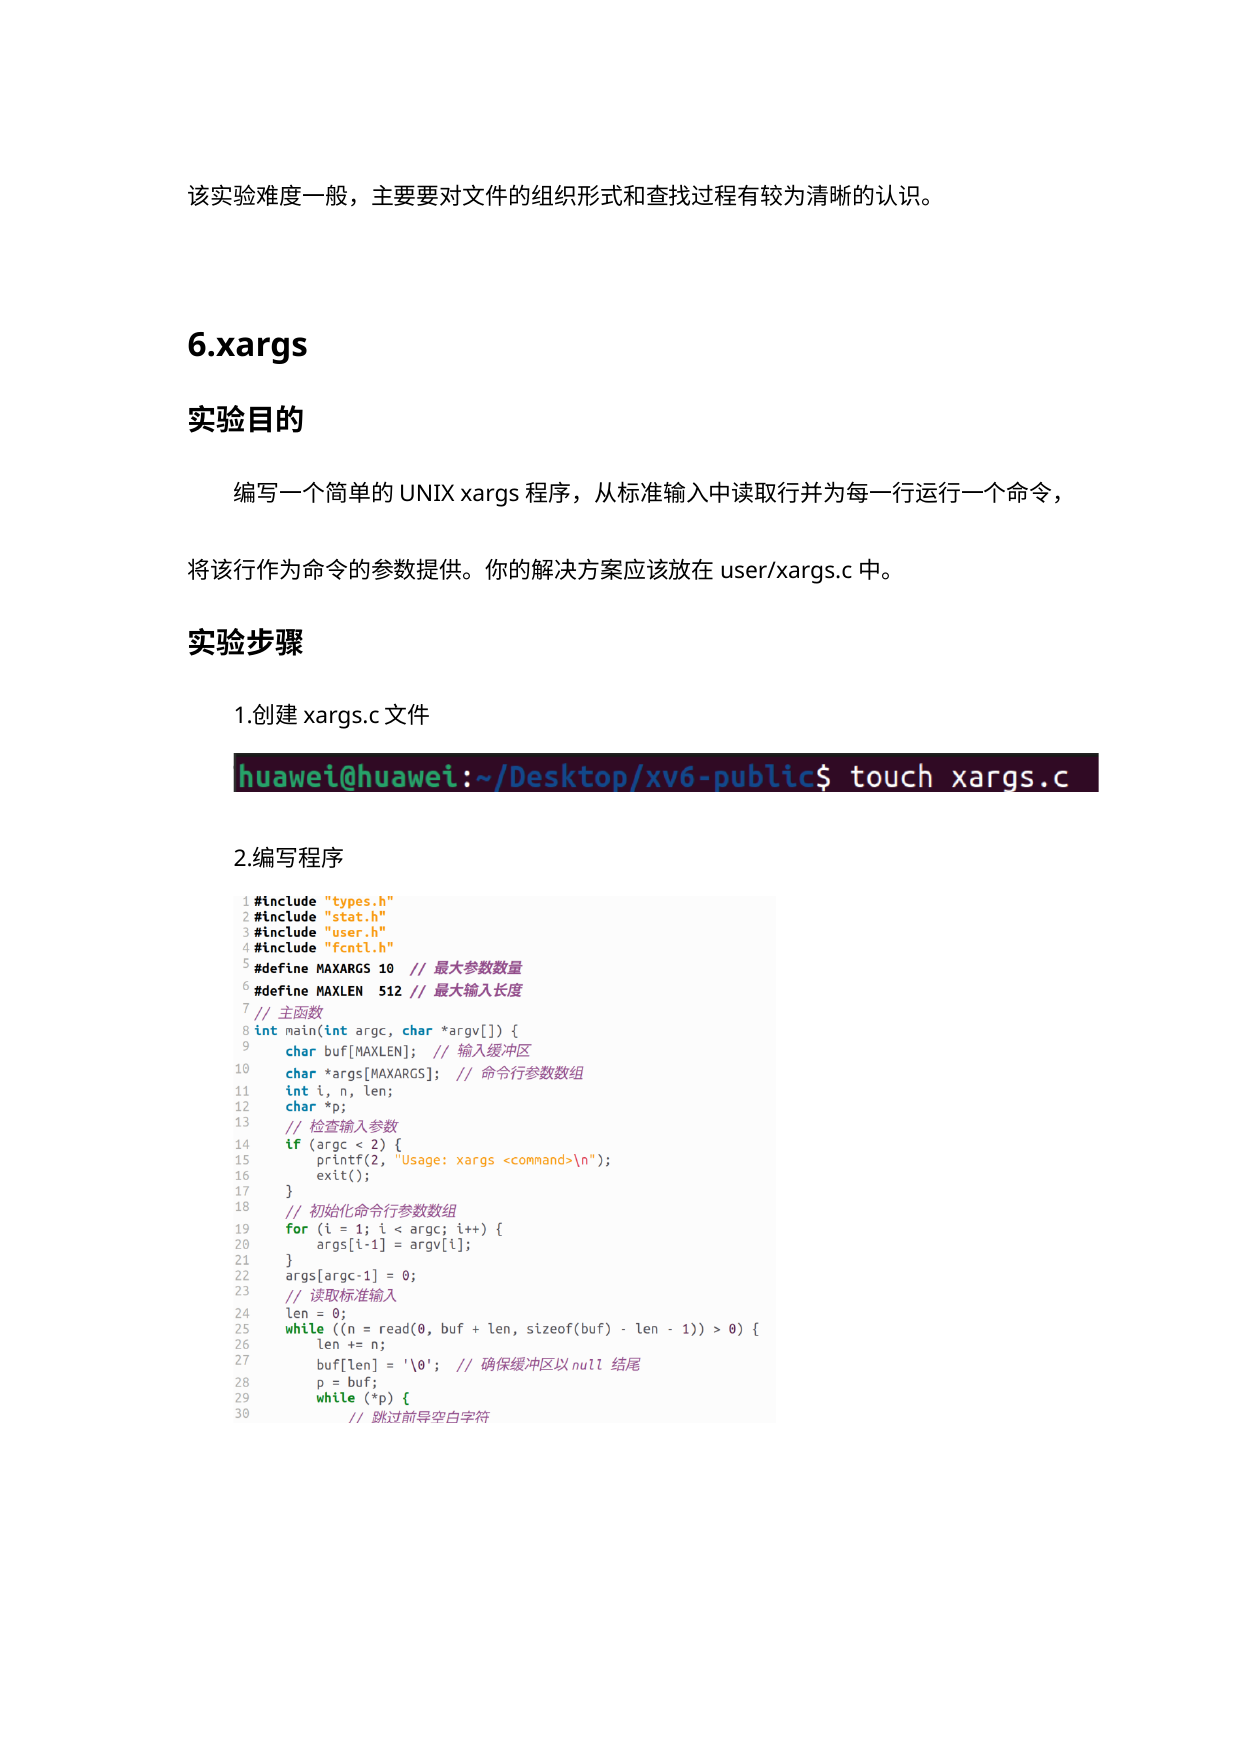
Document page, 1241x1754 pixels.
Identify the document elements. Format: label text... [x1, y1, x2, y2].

text 实验步骤 [187, 608, 1053, 673]
text 6.xargs [187, 311, 1053, 376]
picture [233, 896, 776, 1423]
text 实验目的 [187, 385, 1053, 450]
text 1.创建xargs.c文件 [187, 682, 1053, 747]
picture [233, 753, 1099, 792]
text 该实验难度一般，主要要对文件的组织形式和查找过程有较为清晰的认识。 [187, 162, 1053, 227]
text 2.编写程序 [187, 824, 1053, 889]
text 编写一个简单的 UNIX xargs 程序，从标准输入中读取行并为每一行运行一个命令，将该行作为命令的参数提供。你的解决方案应该放在 user/xargs.c 中。 [187, 458, 1053, 601]
